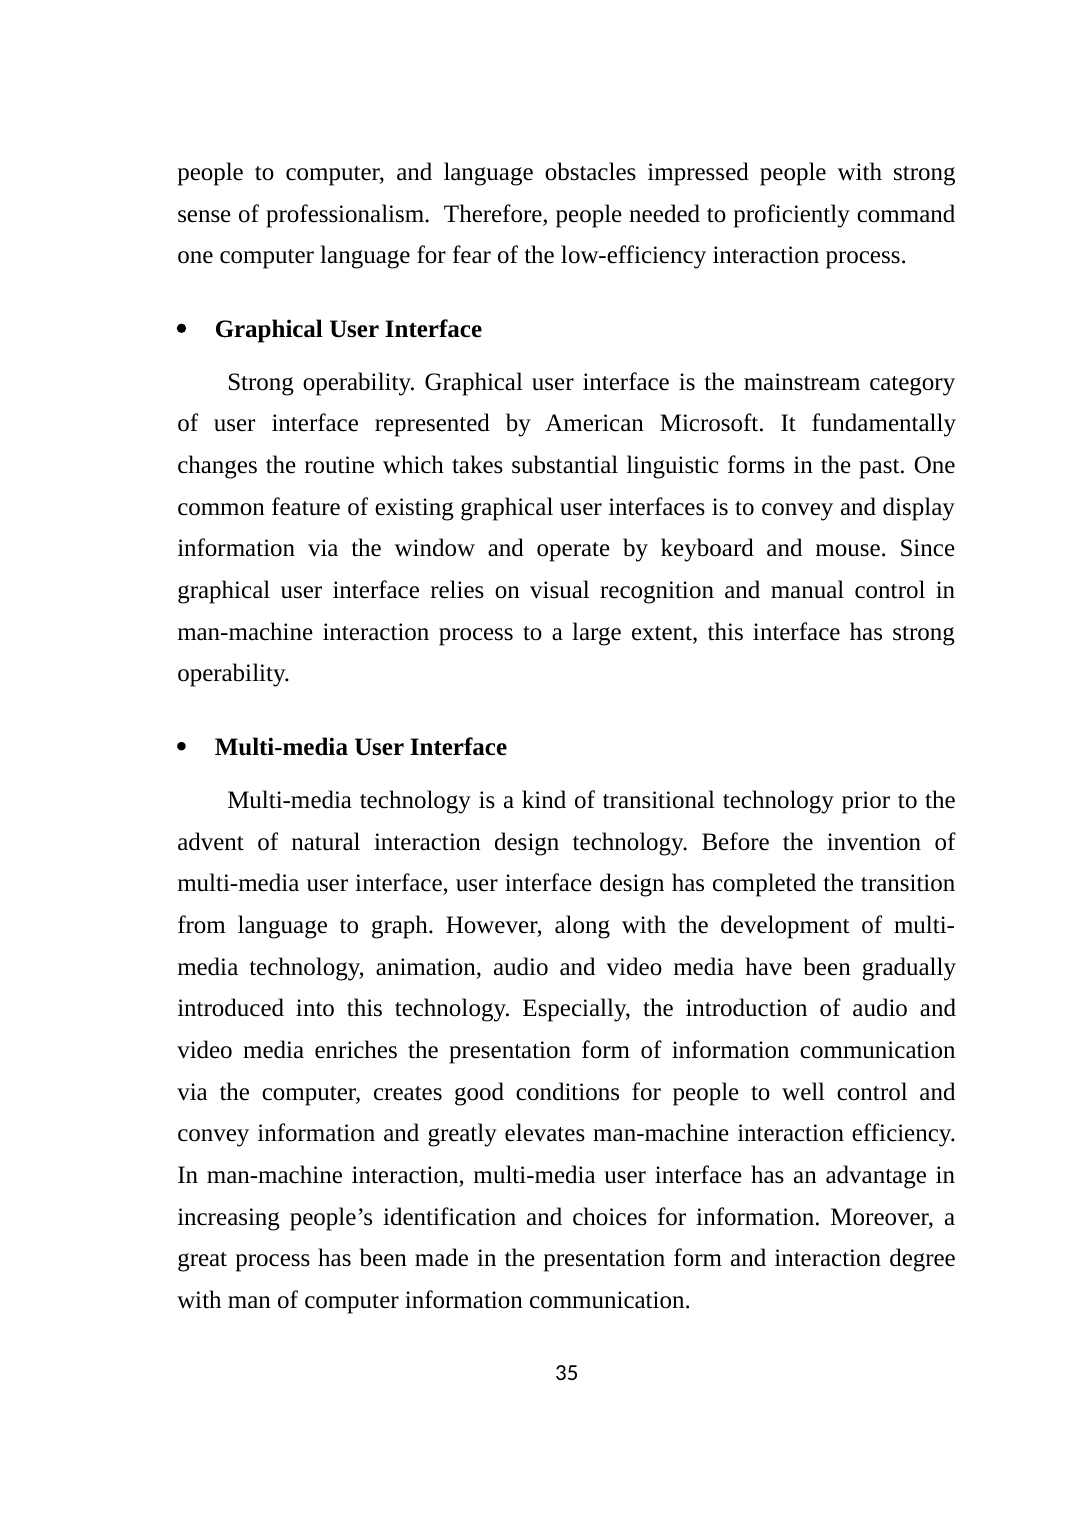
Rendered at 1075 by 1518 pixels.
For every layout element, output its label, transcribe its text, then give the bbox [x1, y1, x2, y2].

text Strong operability. Graphical user interface is the mainstream category of user interface represented by American Microsoft. It fundamentally changes the routine which takes substantial linguistic forms in the past. One common feature of existing graphical user interfaces is to convey and display information via the window and operate by keyboard and mouse. Since graphical user interface relies on visual recognition and manual control in man-machine interaction process to a large extent, this interface has strong operability. [177, 357, 956, 690]
list Graphical User Interface [177, 314, 956, 342]
text Multi-media technology is a kind of transitional technology prior to the advent of natural interaction design technology. Before the invention of multi-media user interface, user interface design has completed the transition from language to graph. However, along with the development of multi-media technology, animation, audio and video media have been gradually introduced into this technology. Especially, the introduction of audio and video media enriches the presentation form of information communication via the computer, creates good conditions for people to well control and convey information and greatly elevates man-machine interaction efficiency. In man-machine interaction, multi-media user interface has an advantage in increasing people’s identification and choices for information. Moreover, a great process has been made in the presentation form and interaction degree with man of computer information communication. [177, 775, 956, 1317]
list Multi-media User Interface [177, 732, 956, 761]
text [177, 147, 956, 272]
